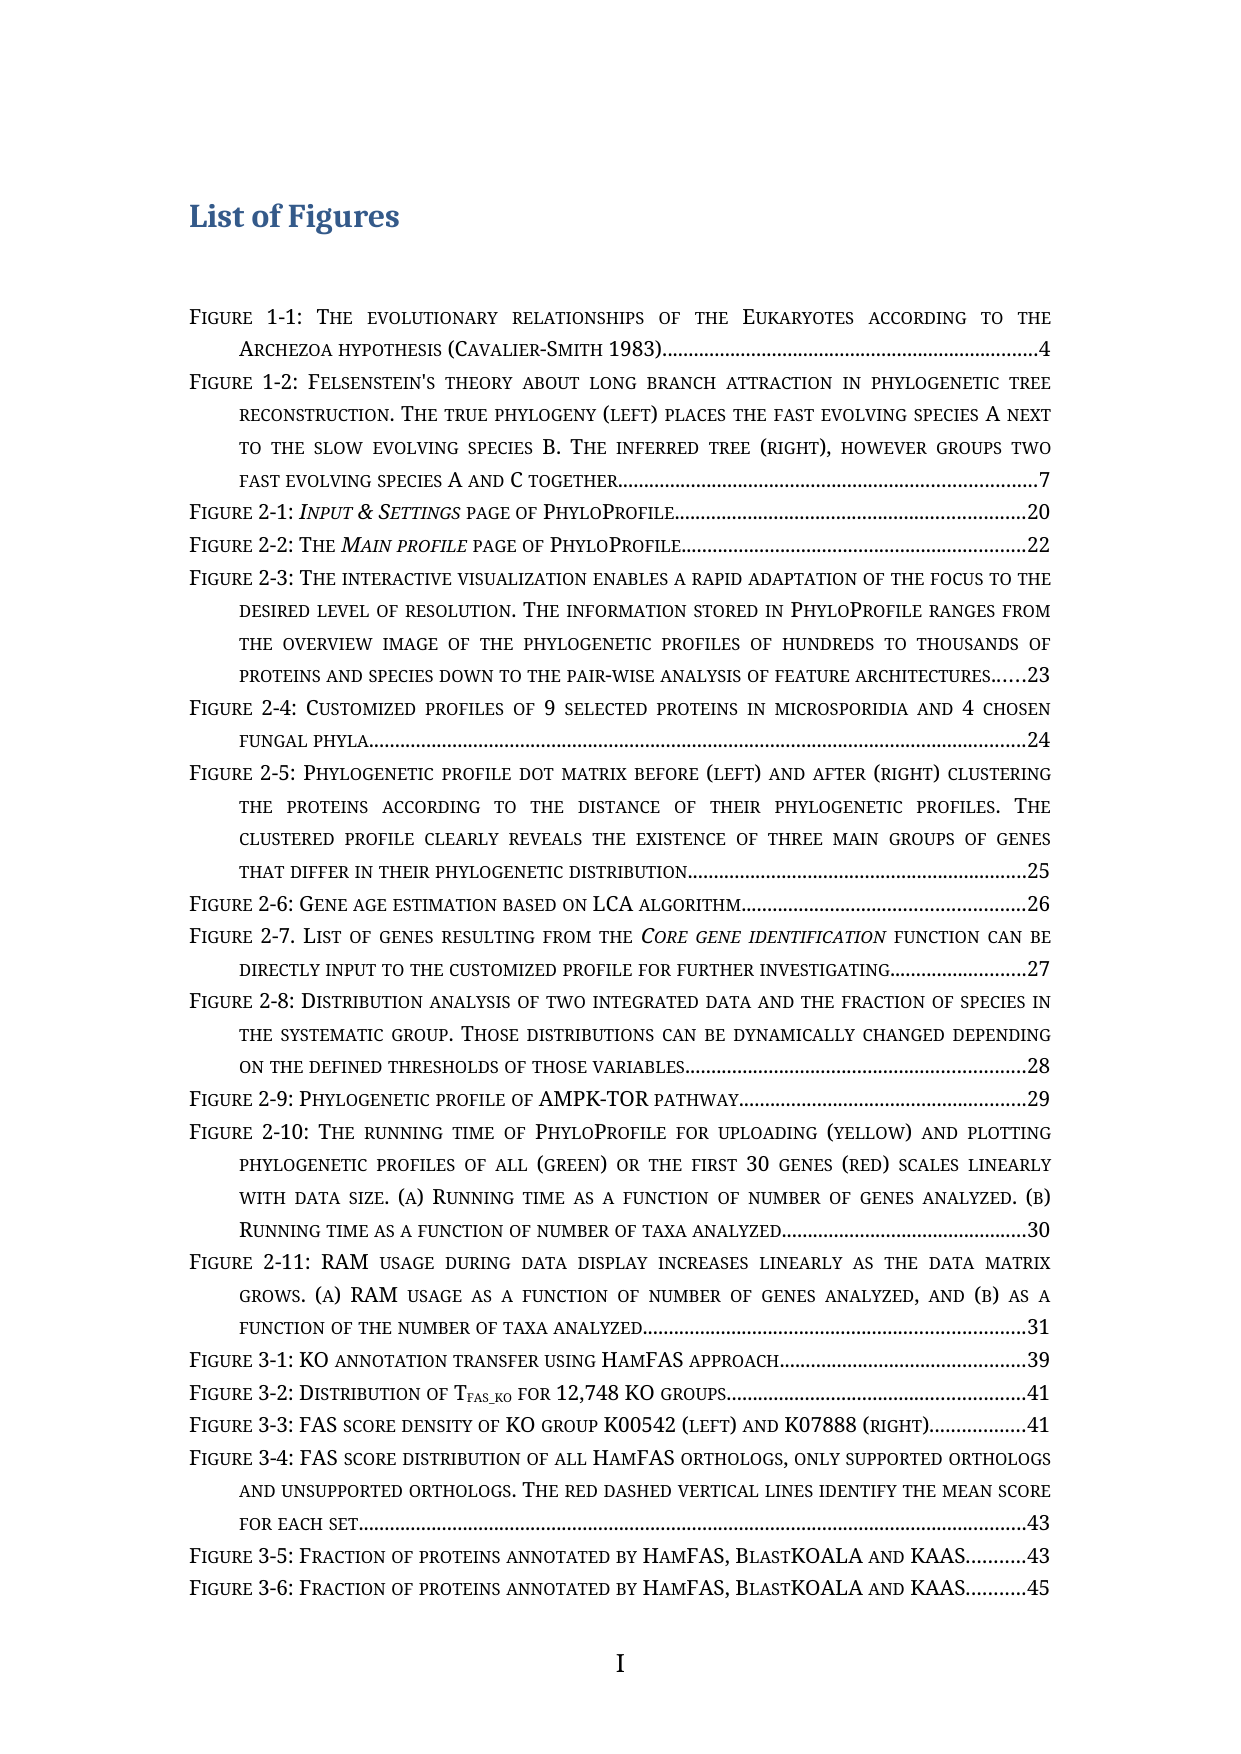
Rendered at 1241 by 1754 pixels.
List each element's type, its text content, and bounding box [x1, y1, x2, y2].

text Figure 2-1: Input & Settings page of PhyloProfile. 20 [189, 497, 1051, 526]
text Figure 2-6: Gene age estimation based on LCA algorithm. 26 [189, 889, 1051, 917]
text Figure 1-2: Felsenstein's theory about long branch attraction in phylogenetic tree reconstruction. The true phylogeny (left) places the fast evolving species A next to the slow evolving species B. The inferred tree (right), however groups two fast evolving species A and C together. 7 [189, 367, 1051, 493]
text Figure 3-4: FAS score distribution of all HamFAS orthologs, only supported orthologs and unsupported orthologs. The red dashed vertical lines identify the mean score for each set. 43 [189, 1443, 1051, 1537]
text Figure 3-6: Fraction of proteins annotated by HamFAS, BlastKOALA and KAAS 45 [189, 1573, 1051, 1602]
text Figure 2-2: The Main profile page of PhyloProfile. 22 [189, 530, 1051, 558]
text Figure 2-4: Customized profiles of 9 selected proteins in microsporidia and 4 chosen fungal phyla. 24 [189, 693, 1051, 754]
text Figure 3-5: Fraction of proteins annotated by HamFAS, BlastKOALA and KAAS 43 [189, 1541, 1051, 1569]
text Figure 3-3: FAS score density of KO group K00542 (left) and K07888 (right) 41 [189, 1410, 1051, 1439]
text Figure 2-5: Phylogenetic profile dot matrix before (left) and after (right) clustering the proteins according to the distance of their phylogenetic profiles. The clustered profile clearly reveals the existence of three main groups of genes that differ in their phylogenetic distribution. 25 [189, 758, 1051, 884]
text Figure 3-2: Distribution of TFAS_KO for 12,748 KO groups 41 [189, 1378, 1051, 1406]
text Figure 2-10: The running time of PhyloProfile for uploading (yellow) and plotting phylogenetic profiles of all (green) or the first 30 genes (red) scales linearly with data size. (a) Running time as a function of number of genes analyzed. (b) Running time as a function of number of taxa analyzed. 30 [189, 1117, 1051, 1243]
text Figure 3-1: KO annotation transfer using HamFAS approach. 39 [189, 1345, 1051, 1373]
text Figure 2-3: The interactive visualization enables a rapid adaptation of the focus to the desired level of resolution. The information stored in PhyloProfile ranges from the overview image of the phylogenetic profiles of hundreds to thousands of proteins and species down to the pair-wise analysis of feature architectures. 23 [189, 563, 1051, 689]
text Figure 2-7. List of genes resulting from the Core gene identification function can be directly input to the customized profile for further investigating. 27 [189, 921, 1051, 982]
text Figure 1-1: The evolutionary relationships of the Eukaryotes according to the Archezoa hypothesis (Cavalier-Smith 1983). 4 [189, 302, 1051, 363]
text Figure 2-8: Distribution analysis of two integrated data and the fraction of species in the systematic group. Those distributions can be dynamically changed depending on the defined thresholds of those variables. 28 [189, 986, 1051, 1080]
subtitle List of Figures [189, 198, 1051, 236]
text Figure 2-9: Phylogenetic profile of AMPK-TOR pathway. 29 [189, 1084, 1051, 1113]
text Figure 2-11: RAM usage during data display increases linearly as the data matrix grows. (a) RAM usage as a function of number of genes analyzed, and (b) as a function of the number of taxa analyzed. 31 [189, 1247, 1051, 1341]
